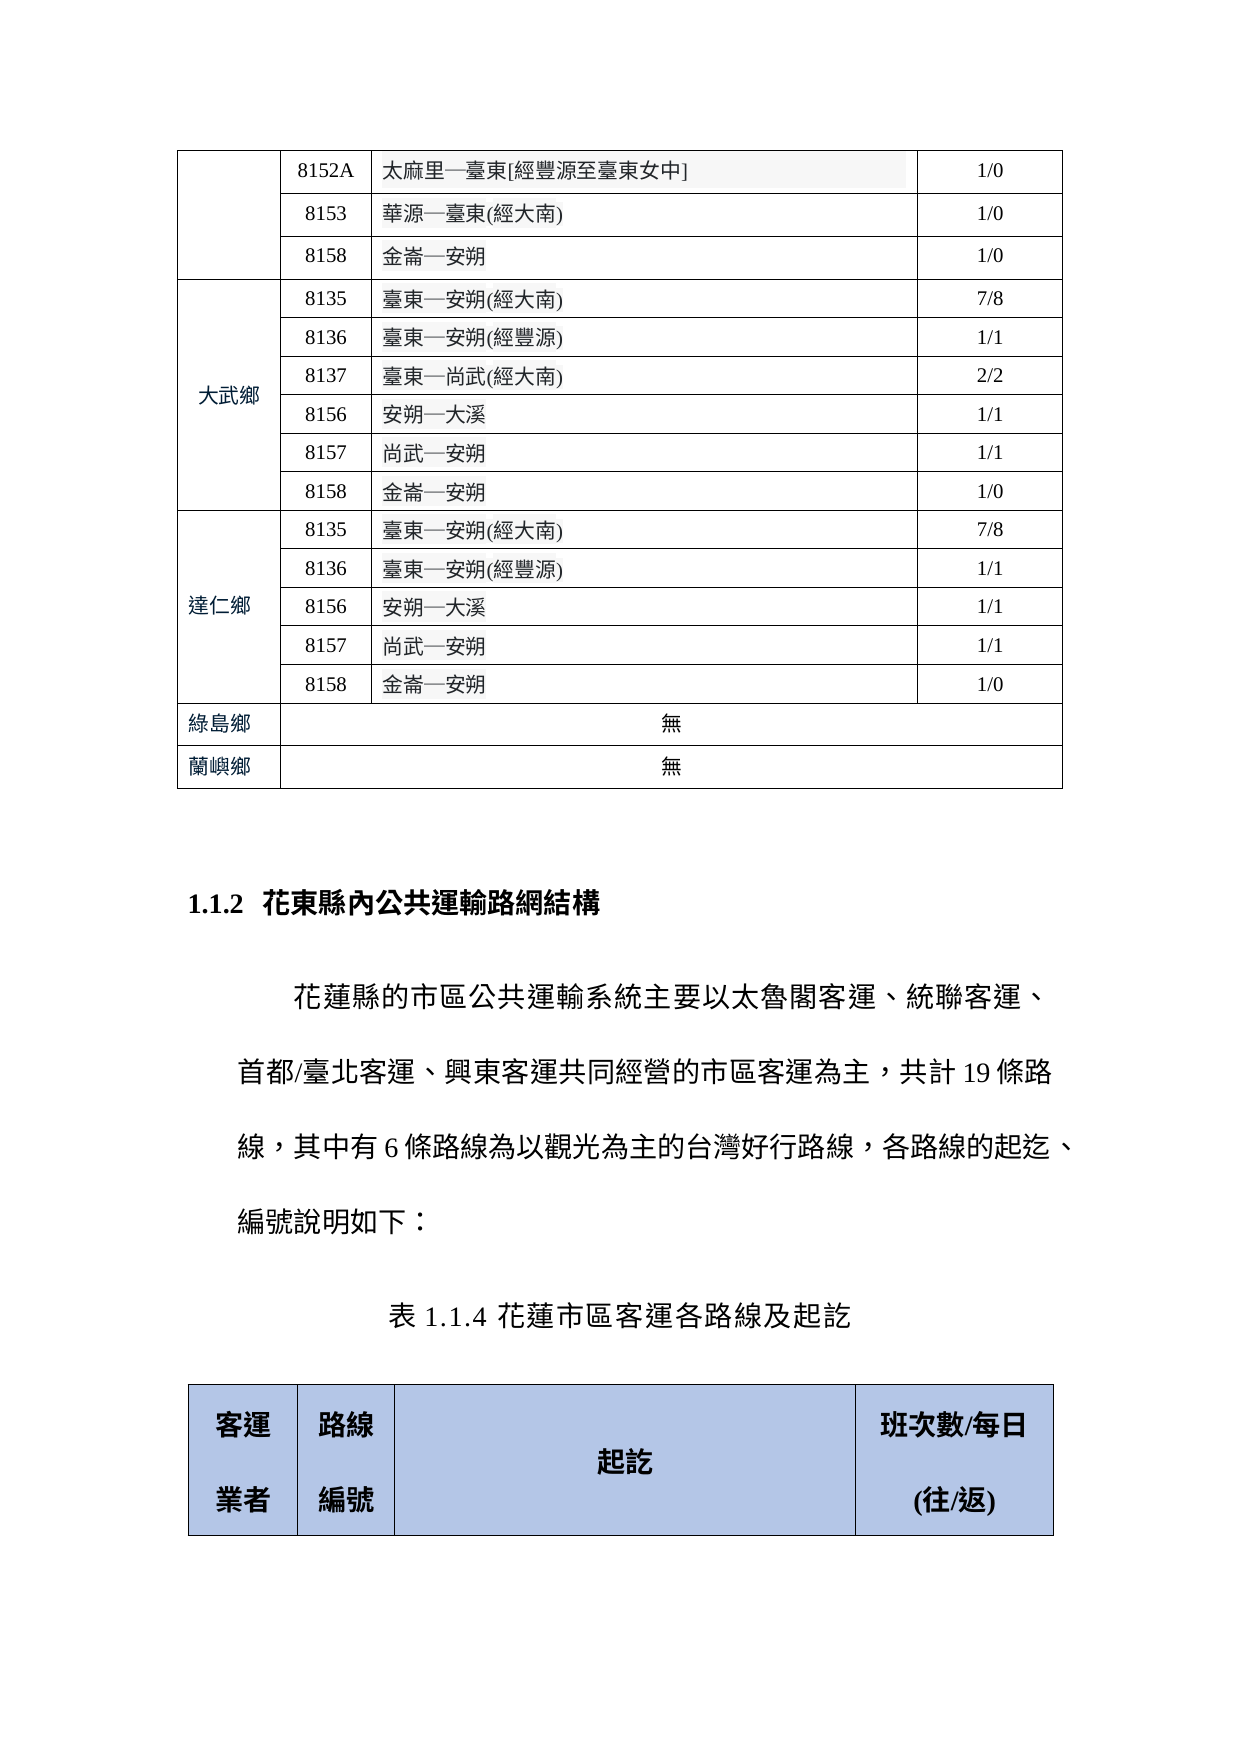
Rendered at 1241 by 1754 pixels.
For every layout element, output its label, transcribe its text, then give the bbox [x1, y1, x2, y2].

table_cell 8158 [281, 665, 371, 702]
table_cell 8156 [281, 395, 371, 433]
table_cell 7/8 [918, 511, 1062, 548]
table_cell 1/1 [918, 318, 1062, 356]
table_cell 臺東─安朔(經豐源) [372, 549, 917, 587]
table_cell 1/0 [918, 237, 1062, 278]
table_cell 尚武─安朔 [372, 434, 917, 471]
table_cell 1/1 [918, 588, 1062, 625]
table_cell 安朔─大溪 [372, 588, 917, 625]
table_cell 2/2 [918, 357, 1062, 394]
table_cell 無 [281, 704, 1062, 745]
table_cell 1/1 [918, 549, 1062, 587]
text 表1.1.4 花蓮市區客運各路線及起訖 [187, 1277, 1053, 1352]
table_cell 8157 [281, 626, 371, 664]
list 花東縣內公共運輸路網結構 [187, 864, 1053, 939]
table_cell 臺東─尚武(經大南) [372, 357, 917, 394]
table_cell 太麻里─臺東[經豐源至臺東女中] [372, 151, 917, 193]
table_cell 1/0 [918, 472, 1062, 510]
table_cell 1/1 [918, 434, 1062, 471]
table_cell 8136 [281, 318, 371, 356]
table_cell 8158 [281, 237, 371, 278]
table_cell 1/0 [918, 151, 1062, 193]
table_cell 蘭嶼鄉 [178, 746, 280, 788]
text 花蓮縣的市區公共運輸系統主要以太魯閣客運、統聯客運、首都/臺北客運、興東客運共同經營的市區客運為主，共計19條路線，其中有6條路線為以觀光為主的台灣好行路線，各路線的起迄、編號說明如下： [237, 958, 1053, 1258]
table_cell 8153 [281, 194, 371, 236]
table_cell 達仁鄉 [178, 511, 280, 702]
table_cell 大武鄉 [178, 280, 280, 510]
table_header 客運 業者 [189, 1385, 297, 1535]
table_cell 8136 [281, 549, 371, 587]
table_cell 臺東─安朔(經豐源) [372, 318, 917, 356]
table_cell 金崙─安朔 [372, 237, 917, 278]
table_cell 華源─臺東(經大南) [372, 194, 917, 236]
table_cell 金崙─安朔 [372, 472, 917, 510]
table_cell 金崙─安朔 [372, 665, 917, 702]
table_cell 7/8 [918, 280, 1062, 317]
table_cell 8135 [281, 280, 371, 317]
table_cell 安朔─大溪 [372, 395, 917, 433]
table_cell 8152A [281, 151, 371, 193]
table_cell 8137 [281, 357, 371, 394]
table_cell 臺東─安朔(經大南) [372, 280, 917, 317]
table_cell 尚武─安朔 [372, 626, 917, 664]
table_cell 8156 [281, 588, 371, 625]
table_cell 綠島鄉 [178, 704, 280, 745]
table_cell 8158 [281, 472, 371, 510]
table_cell 臺東─安朔(經大南) [372, 511, 917, 548]
table_header 起訖 [395, 1385, 855, 1535]
table_cell 1/1 [918, 626, 1062, 664]
table_cell 無 [281, 746, 1062, 788]
table_cell 1/0 [918, 194, 1062, 236]
table_cell 8157 [281, 434, 371, 471]
table_header 路線 編號 [298, 1385, 394, 1535]
table_cell 1/1 [918, 395, 1062, 433]
table_cell 8135 [281, 511, 371, 548]
table_header 班次數/每日 (往/返) [856, 1385, 1053, 1535]
table_cell 1/0 [918, 665, 1062, 702]
